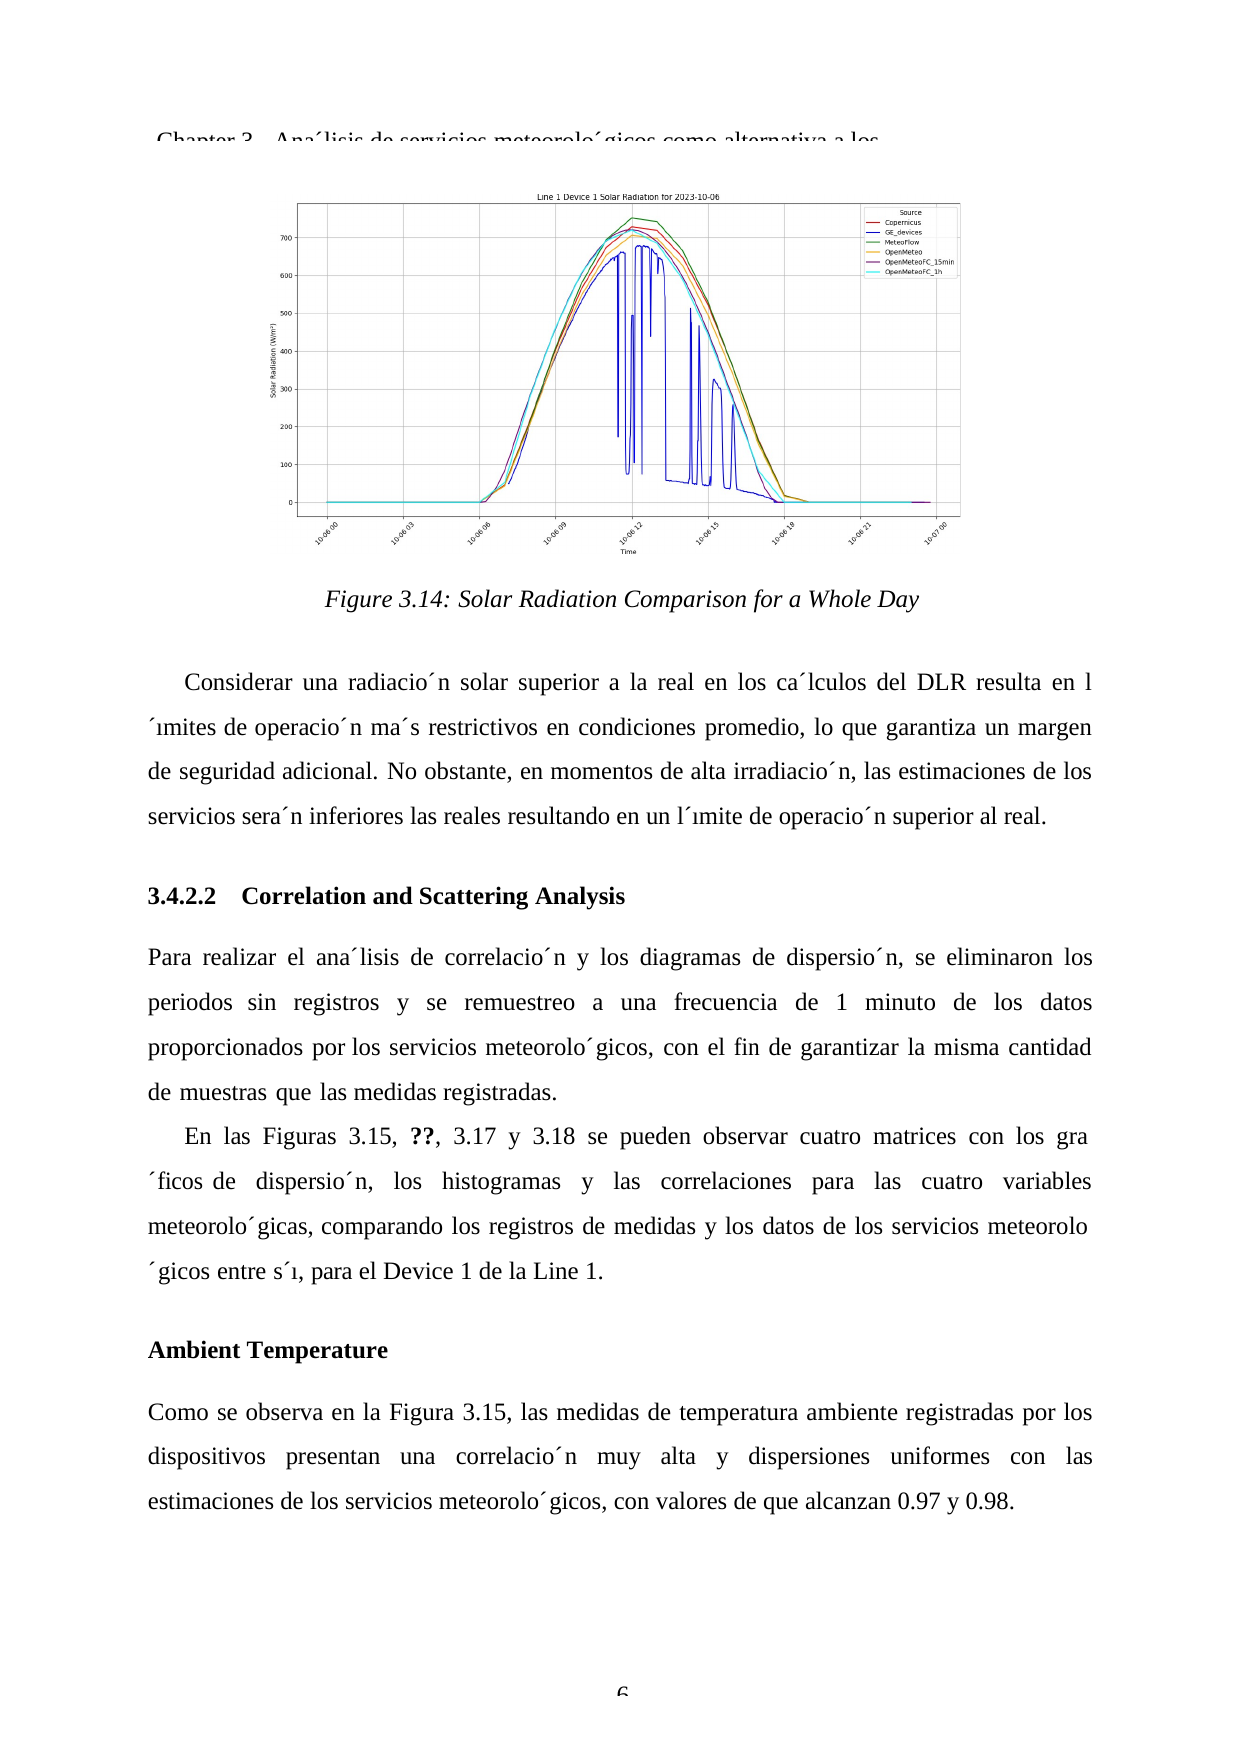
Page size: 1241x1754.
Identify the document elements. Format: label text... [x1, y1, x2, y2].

subtitle Correlation and Scattering Analysis [147, 881, 1240, 909]
text Considerar una radiacio´n solar superior a la real en los ca´lculos del DLR resulta en l´ımites de operacio´n ma´s restrictivos en condiciones promedio, lo que garantiza un margen de seguridad adicional. No obstante, en momentos de alta irradiacio´n, las estimaciones de los servicios sera´n inferiores las reales resultando en un l´ımite de operacio´n superior al real. [148, 667, 1093, 830]
text Como se observa en la Figura 3.15, las medidas de temperatura ambiente registradas por los dispositivos presentan una correlacio´n muy alta y dispersiones uniformes con las estimaciones de los servicios meteorolo´gicos, con valores de que alcanzan 0.97 y 0.98. [148, 1397, 1093, 1515]
text Figure 3.14: Solar Radiation Comparison for a Whole Day [324, 584, 1240, 612]
text En las Figuras 3.15, ??, 3.17 y 3.18 se pueden observar cuatro matrices con los gra´ficos de dispersio´n, los histogramas y las correlaciones para las cuatro variables meteorolo´gicas, comparando los registros de medidas y los datos de los servicios meteorolo´gicos entre s´ı, para el Device 1 de la Line 1. [148, 1121, 1093, 1284]
text Para realizar el ana´lisis de correlacio´n y los diagramas de dispersio´n, se eliminaron los periodos sin registros y se remuestreo a una frecuencia de 1 minuto de los datos proporcionados por los servicios meteorolo´gicos, con el fin de garantizar la misma cantidad de muestras que las medidas registradas. [148, 942, 1093, 1105]
subtitle Ambient Temperature [148, 1335, 1240, 1364]
picture [270, 194, 961, 554]
